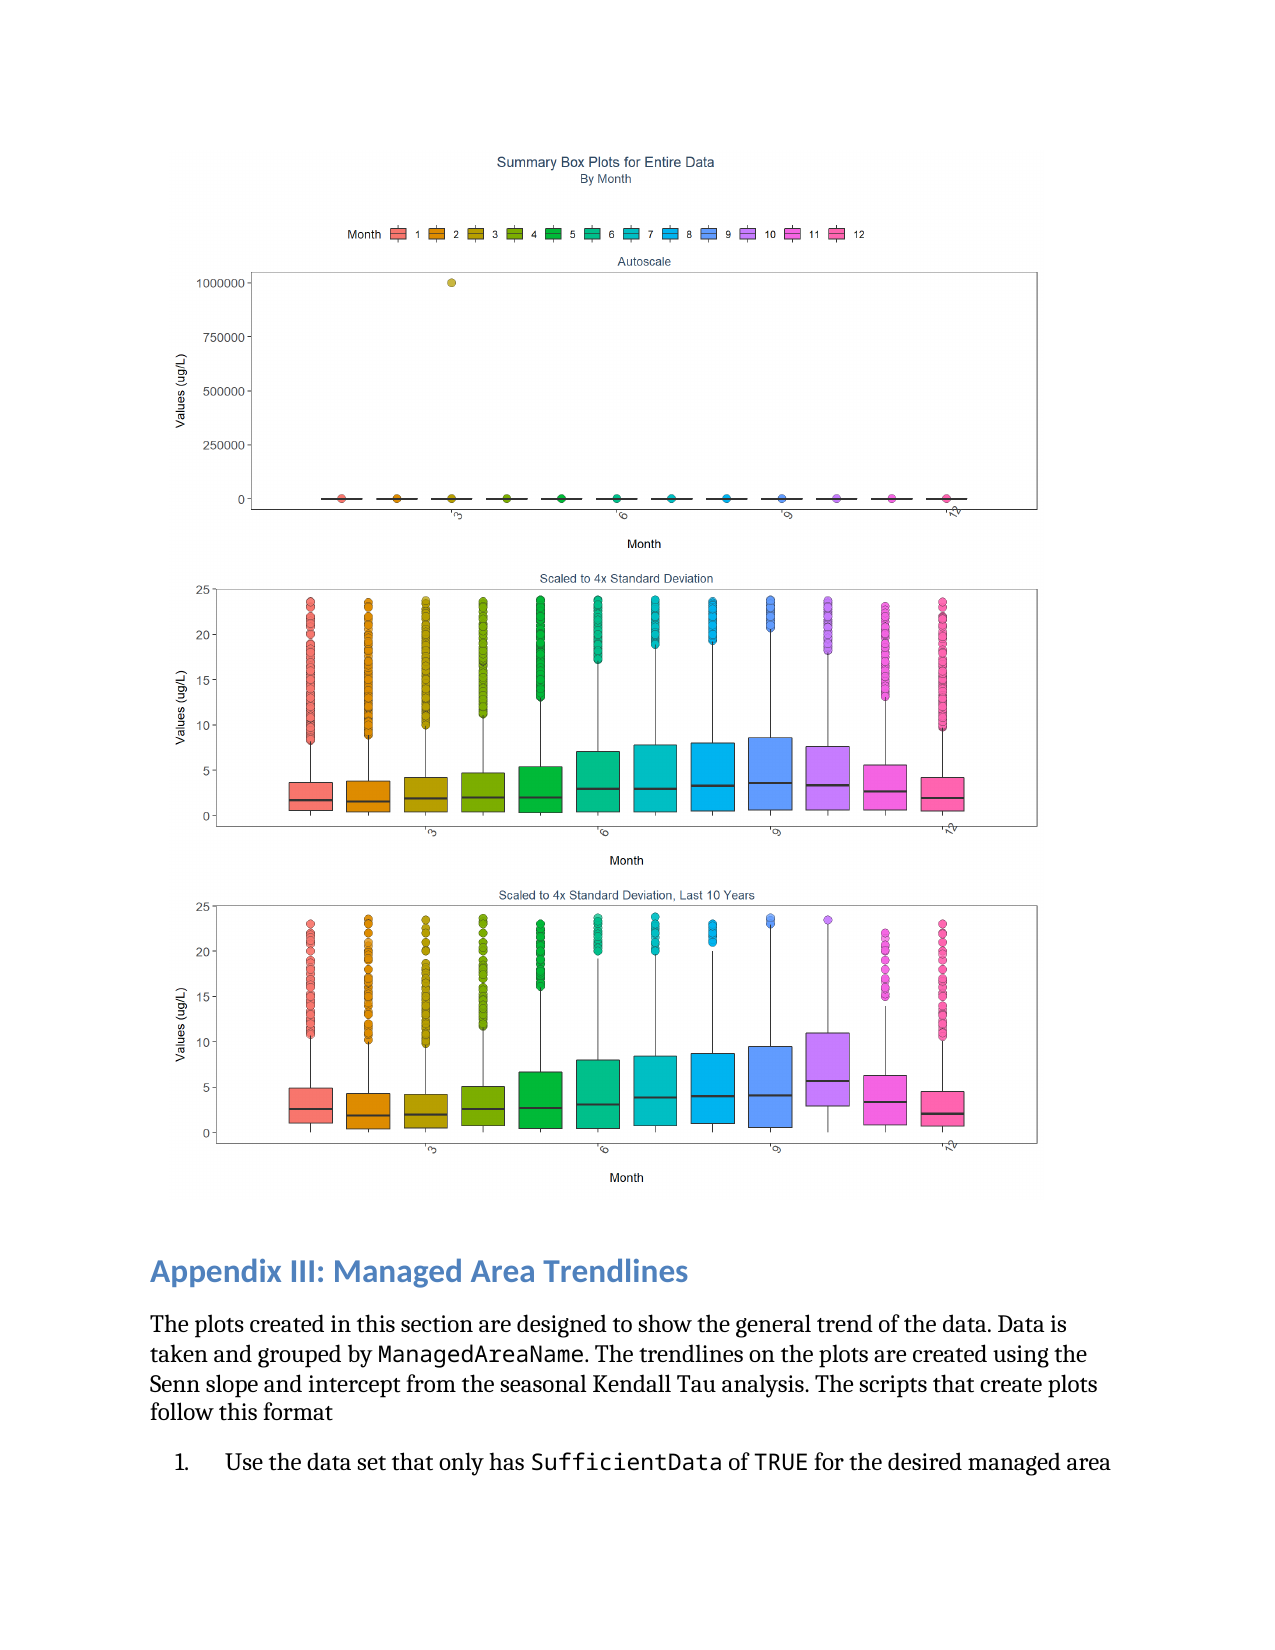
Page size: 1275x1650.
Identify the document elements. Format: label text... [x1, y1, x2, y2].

subtitle Appendix III: Managed Area Trendlines [150, 1250, 1125, 1291]
list Use the data set that only has SufficientData of TRUE for the desired managed area [175, 1446, 1125, 1477]
picture [168, 150, 1044, 1200]
text The plots created in this section are designed to show the general trend of the data. Data is taken and grouped by ManagedAreaName. The trendlines on the plots are created using the Senn slope and intercept from the seasonal Kendall Tau analysis. The scripts that create plots follow this format [150, 1309, 1125, 1427]
